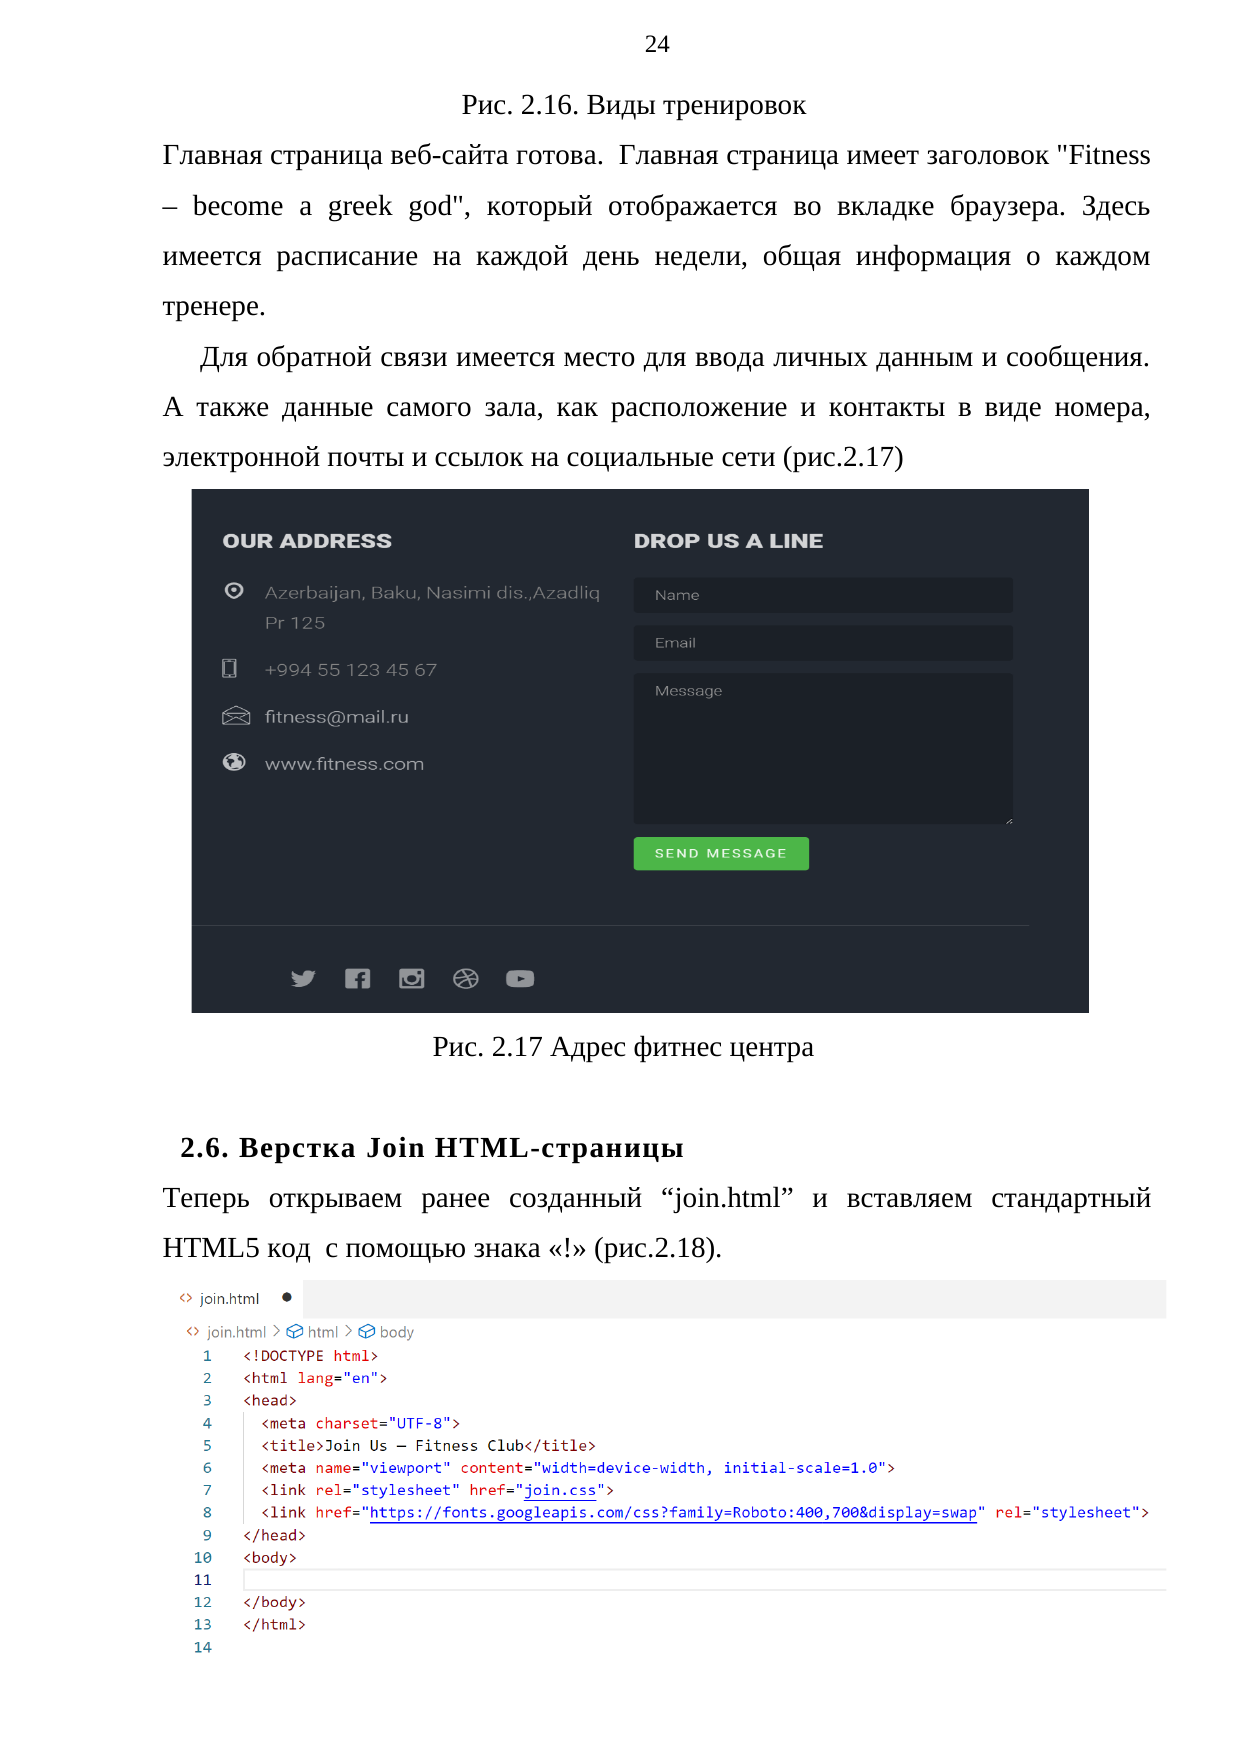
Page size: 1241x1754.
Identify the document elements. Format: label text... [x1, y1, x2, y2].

text Для обратной связи имеется место для ввода личных данным и сообщения. А также данные самого зала, как расположение и контакты в виде номера, электронной почты и ссылок на социальные сети (рис.2.17) [162, 339, 1152, 473]
text Главная страница веб-сайта готова. Главная страница имеет заголовок "Fitness – become a greek god", который отображается во вкладке браузера. Здесь имеется расписание на каждой день недели, общая информация о каждом тренере. [162, 137, 1152, 322]
picture [191, 489, 1089, 1013]
text Теперь открываем ранее созданный “join.html” и вставляем стандартный HTML5 код с помощью знака «!» (рис.2.18). [162, 1180, 1152, 1264]
text Рис. 2.16. Виды тренировок [162, 87, 1152, 121]
picture [162, 1280, 1167, 1681]
text 2.6. Верстка Join HTML-страницы [162, 1130, 1152, 1163]
text Рис. 2.17 Адрес фитнес центра [162, 1029, 1152, 1063]
